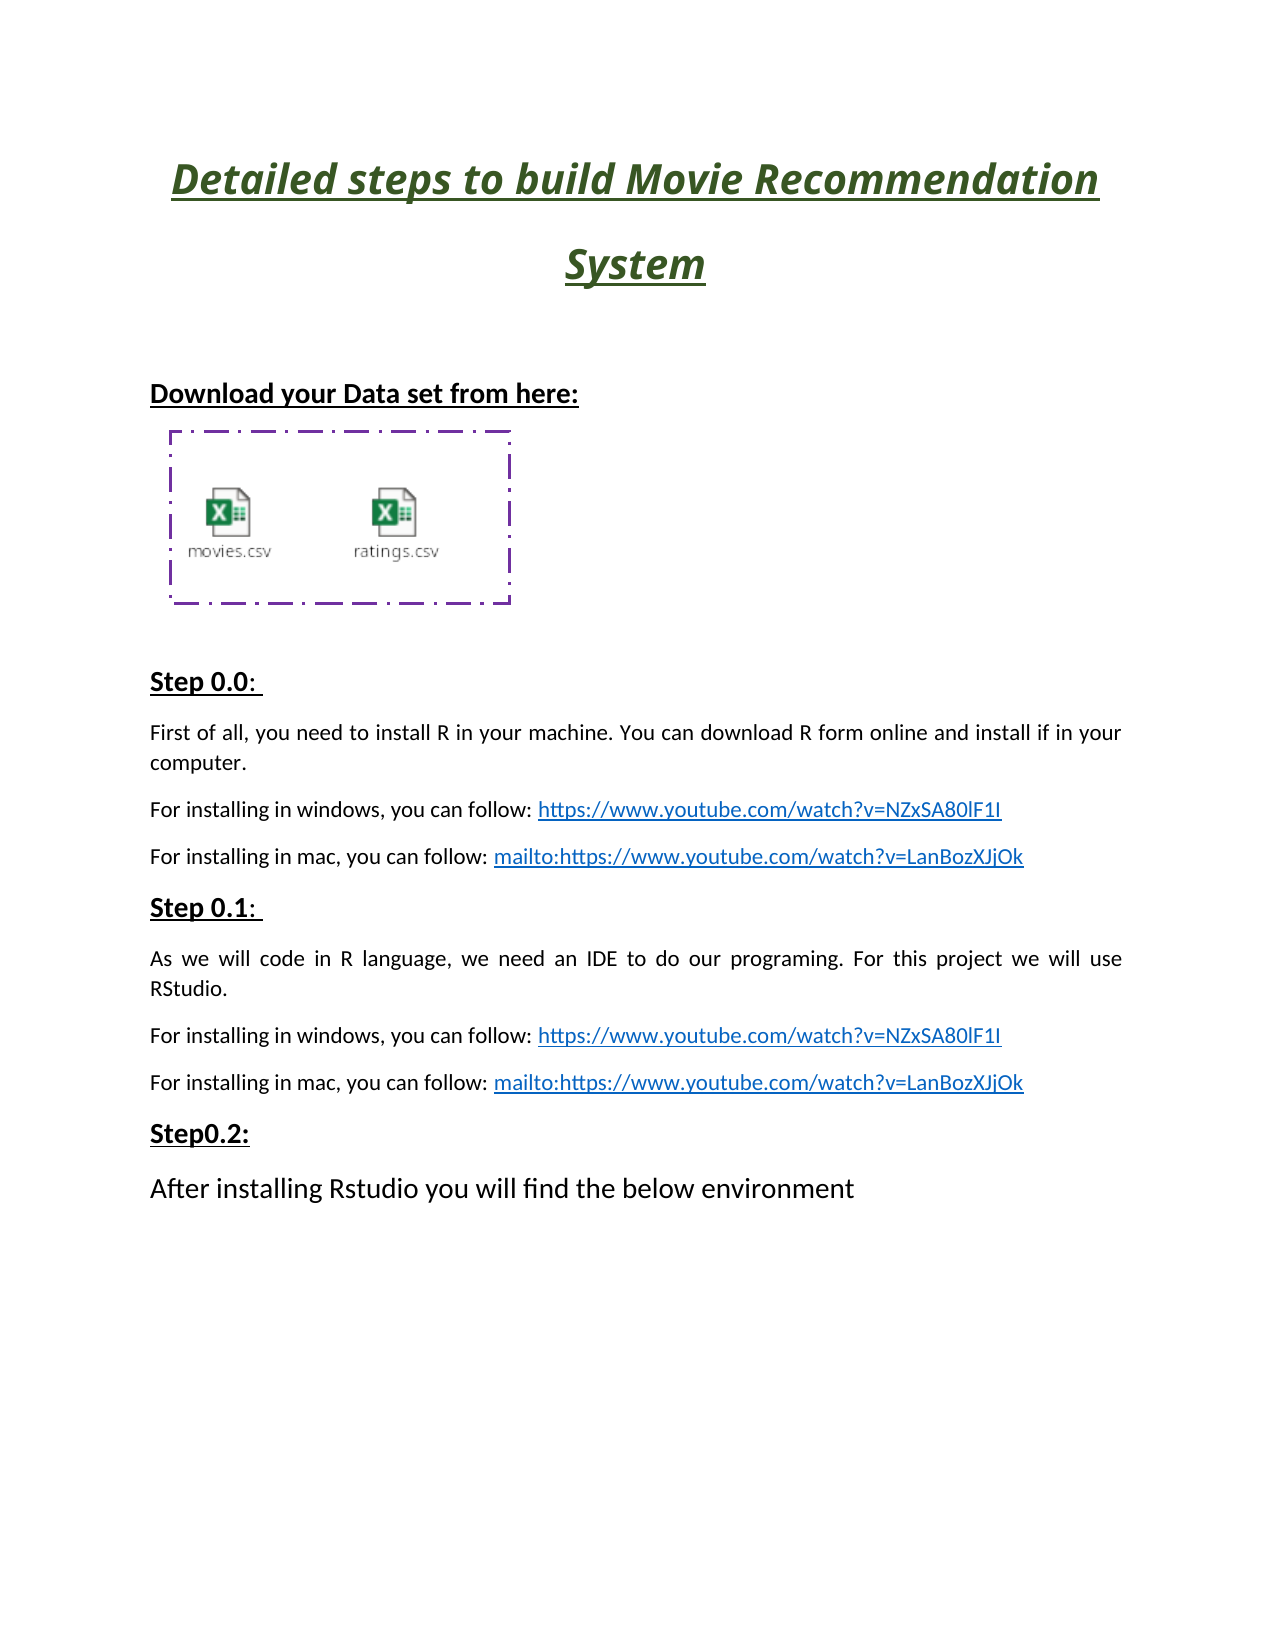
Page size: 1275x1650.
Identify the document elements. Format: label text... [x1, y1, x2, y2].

text Step 0.1: [150, 889, 1125, 925]
text Step 0.0: [150, 663, 1125, 699]
text As we will code in R language, we need an IDE to do our programing. For this project we will use RStudio. [150, 944, 1125, 1002]
text Step0.2: [150, 1115, 1125, 1151]
text For installing in windows, you can follow: https://www.youtube.com/watch?v=NZxSA80lF1I [150, 1021, 1125, 1049]
text Detailed steps to build Movie Recommendation System [150, 150, 1125, 292]
text For installing in mac, you can follow: mailto:https://www.youtube.com/watch?v=LanBozXJjOk [150, 842, 1125, 870]
text For installing in windows, you can follow: https://www.youtube.com/watch?v=NZxSA80lF1I [150, 795, 1125, 823]
text For installing in mac, you can follow: mailto:https://www.youtube.com/watch?v=LanBozXJjOk [150, 1068, 1125, 1096]
text After installing Rstudio you will find the below environment [150, 1170, 1125, 1206]
text First of all, you need to install R in your machine. You can download R form online and install if in your computer. [150, 718, 1125, 777]
text Download your Data set from here: [150, 375, 1125, 411]
